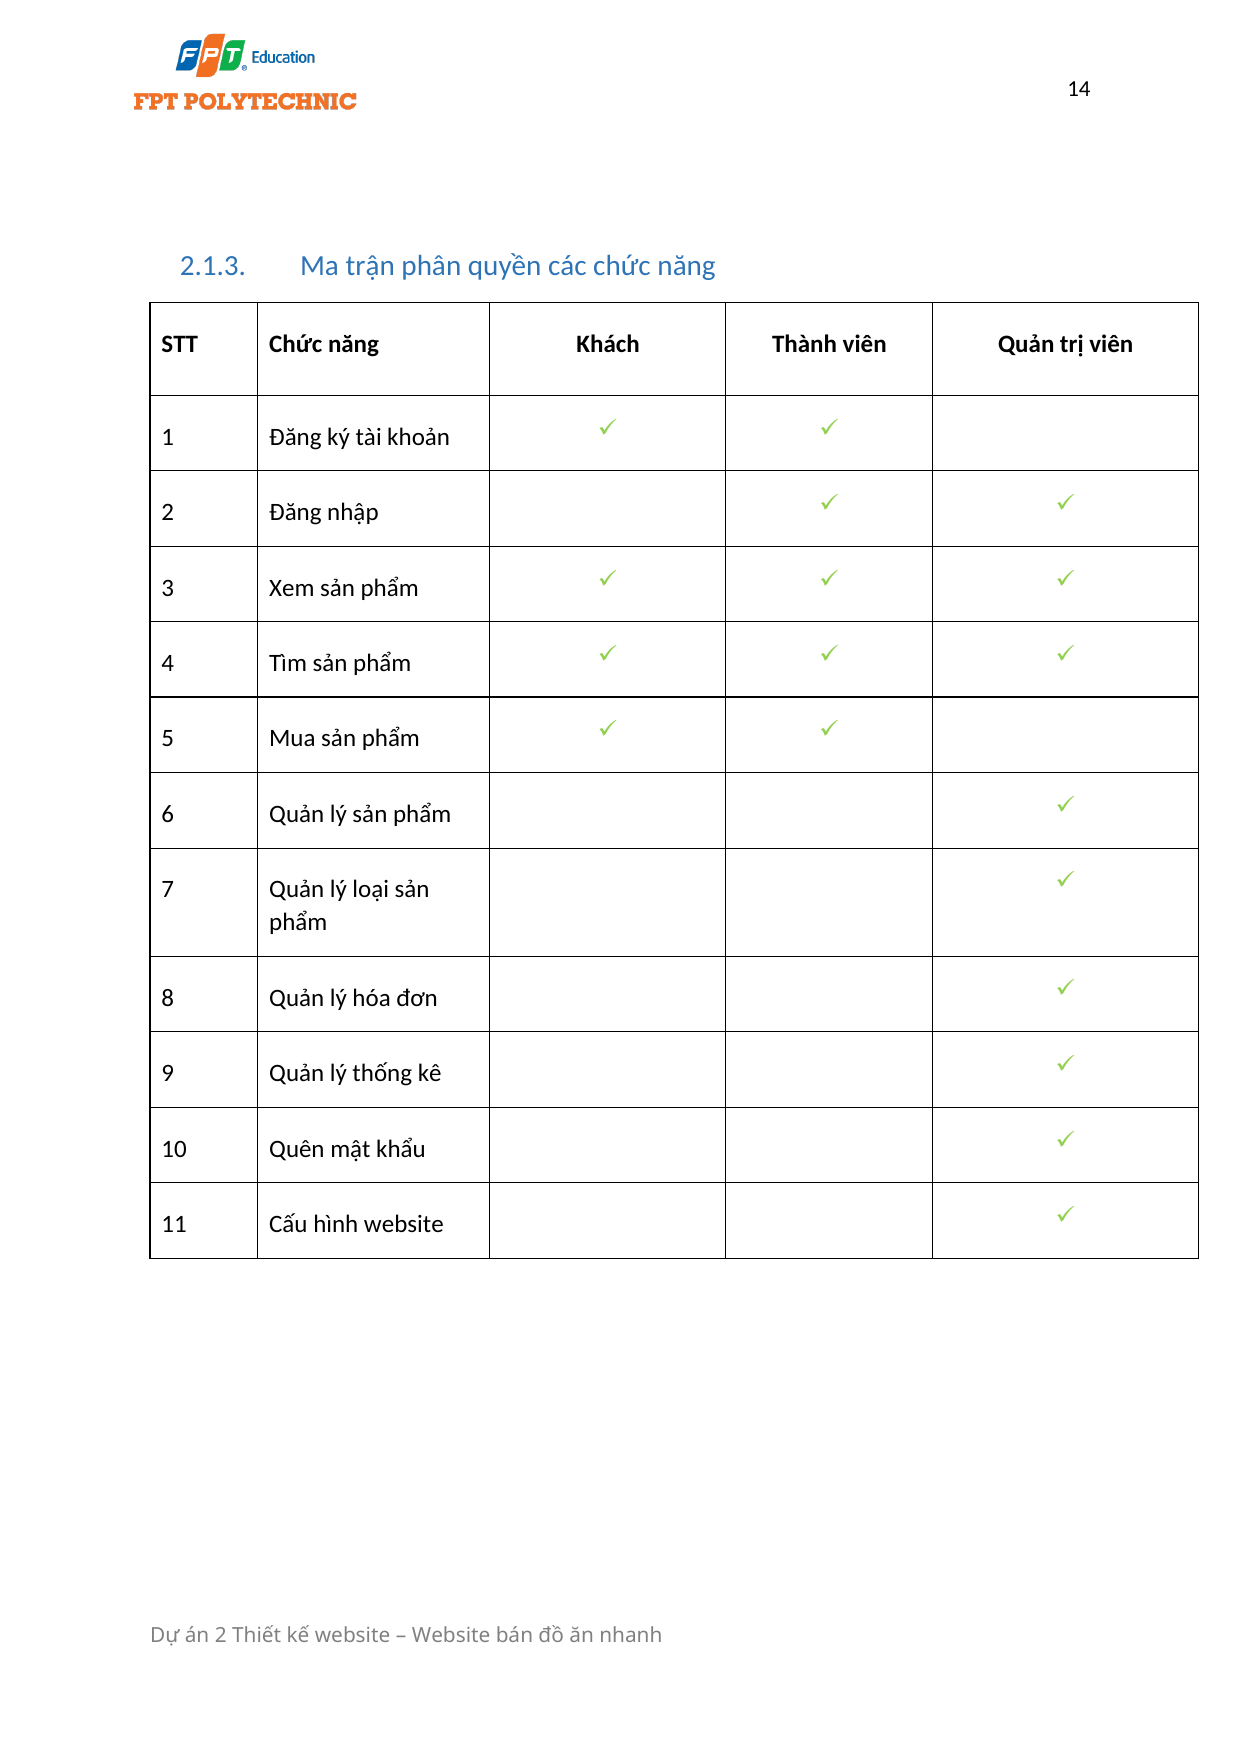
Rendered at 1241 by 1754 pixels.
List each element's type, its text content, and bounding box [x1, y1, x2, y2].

table_cell [490, 547, 725, 621]
table_cell Mua sản phẩm [258, 698, 489, 772]
table_cell Quản lý loại sản phẩm [258, 849, 489, 956]
table_cell [490, 957, 725, 1031]
table_cell 10 [151, 1108, 257, 1182]
table_cell 4 [151, 622, 257, 696]
picture [126, 26, 364, 117]
table_cell Đăng nhập [258, 471, 489, 546]
table_cell [726, 471, 932, 546]
table_header Quản trị viên [933, 303, 1198, 395]
table_cell [726, 849, 932, 956]
table_cell [726, 773, 932, 847]
table_cell [933, 849, 1198, 956]
table_cell [726, 622, 932, 696]
table_cell [490, 773, 725, 847]
table_cell 8 [151, 957, 257, 1031]
table_cell [933, 698, 1198, 772]
table_cell [933, 773, 1198, 847]
table_cell Xem sản phẩm [258, 547, 489, 621]
table_cell [933, 547, 1198, 621]
table_cell [490, 1032, 725, 1107]
table_cell [933, 1108, 1198, 1182]
table_cell [933, 471, 1198, 546]
table_cell 6 [151, 773, 257, 847]
table_cell 3 [151, 547, 257, 621]
table_header Thành viên [726, 303, 932, 395]
table_header Chức năng [258, 303, 489, 395]
table_cell [726, 396, 932, 470]
table_cell [933, 396, 1198, 470]
table_cell 2 [151, 471, 257, 546]
table_cell 11 [151, 1183, 257, 1258]
table_cell Cấu hình website [258, 1183, 489, 1258]
table_cell [726, 957, 932, 1031]
table_cell Quản lý thống kê [258, 1032, 489, 1107]
table_cell [933, 957, 1198, 1031]
table_cell 1 [151, 396, 257, 470]
table_cell [490, 1183, 725, 1258]
table_cell 5 [151, 698, 257, 772]
table_header STT [151, 303, 257, 395]
table_cell [490, 698, 725, 772]
table_cell [726, 698, 932, 772]
table_cell [490, 622, 725, 696]
table_cell [726, 547, 932, 621]
table_cell [726, 1108, 932, 1182]
table_cell [726, 1183, 932, 1258]
table_cell [933, 1032, 1198, 1107]
table_cell [726, 1032, 932, 1107]
table_cell [933, 1183, 1198, 1258]
table_cell Quản lý sản phẩm [258, 773, 489, 847]
table_cell [490, 1108, 725, 1182]
table_cell [933, 622, 1198, 696]
table_cell Tìm sản phẩm [258, 622, 489, 696]
table_cell Đăng ký tài khoản [258, 396, 489, 470]
table_cell [490, 396, 725, 470]
list Ma trận phân quyền các chức năng [179, 247, 1090, 282]
table_cell 7 [151, 849, 257, 956]
table_cell Quên mật khẩu [258, 1108, 489, 1182]
table_cell [490, 849, 725, 956]
table_header Khách [490, 303, 725, 395]
table_cell [490, 471, 725, 546]
table_cell Quản lý hóa đơn [258, 957, 489, 1031]
table_cell 9 [151, 1032, 257, 1107]
